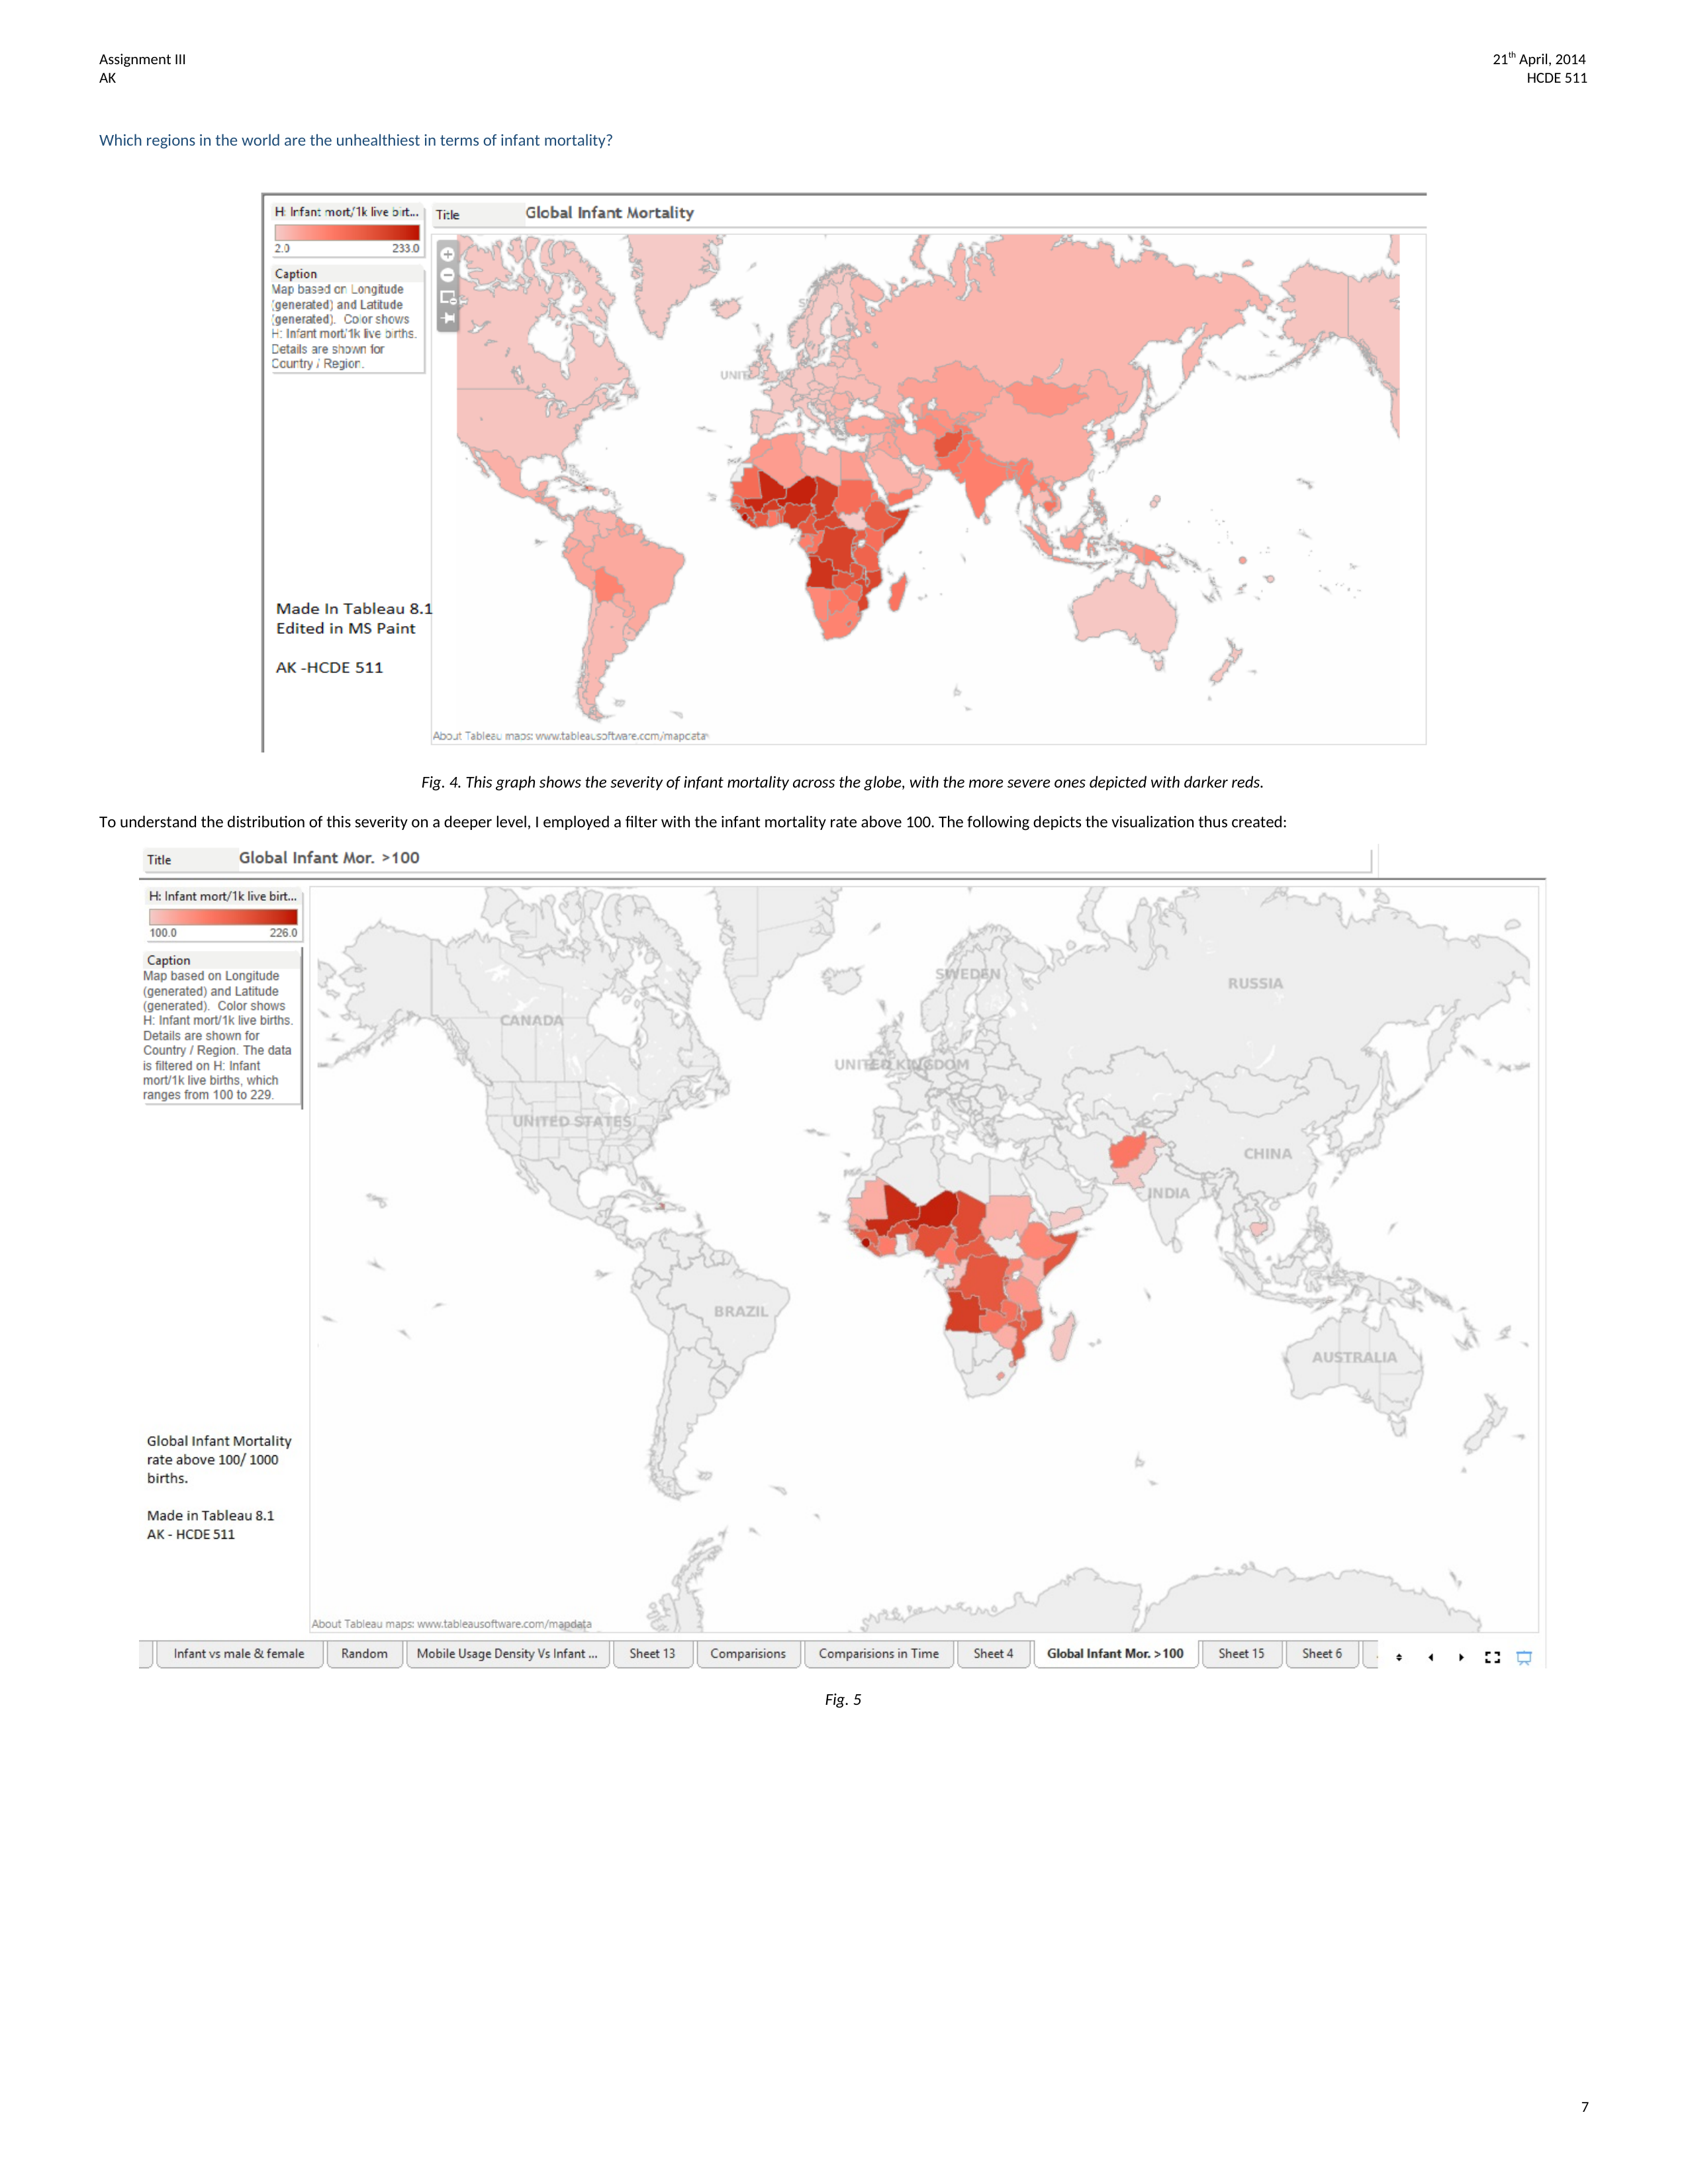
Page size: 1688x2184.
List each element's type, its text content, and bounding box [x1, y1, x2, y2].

picture [139, 844, 1549, 1668]
text Fig. 4. This graph shows the severity of infant mortality across the globe, with the more severe ones depicted with darker reds. [99, 772, 1589, 792]
text Fig. 5 [99, 1689, 1589, 1709]
text To understand the distribution of this severity on a deeper level, I employed a filter with the infant mortality rate above 100. The following depicts the visualization thus created: [99, 811, 1589, 831]
subtitle Which regions in the world are the unhealthiest in terms of infant mortality? [99, 130, 1589, 150]
picture [261, 193, 1427, 752]
